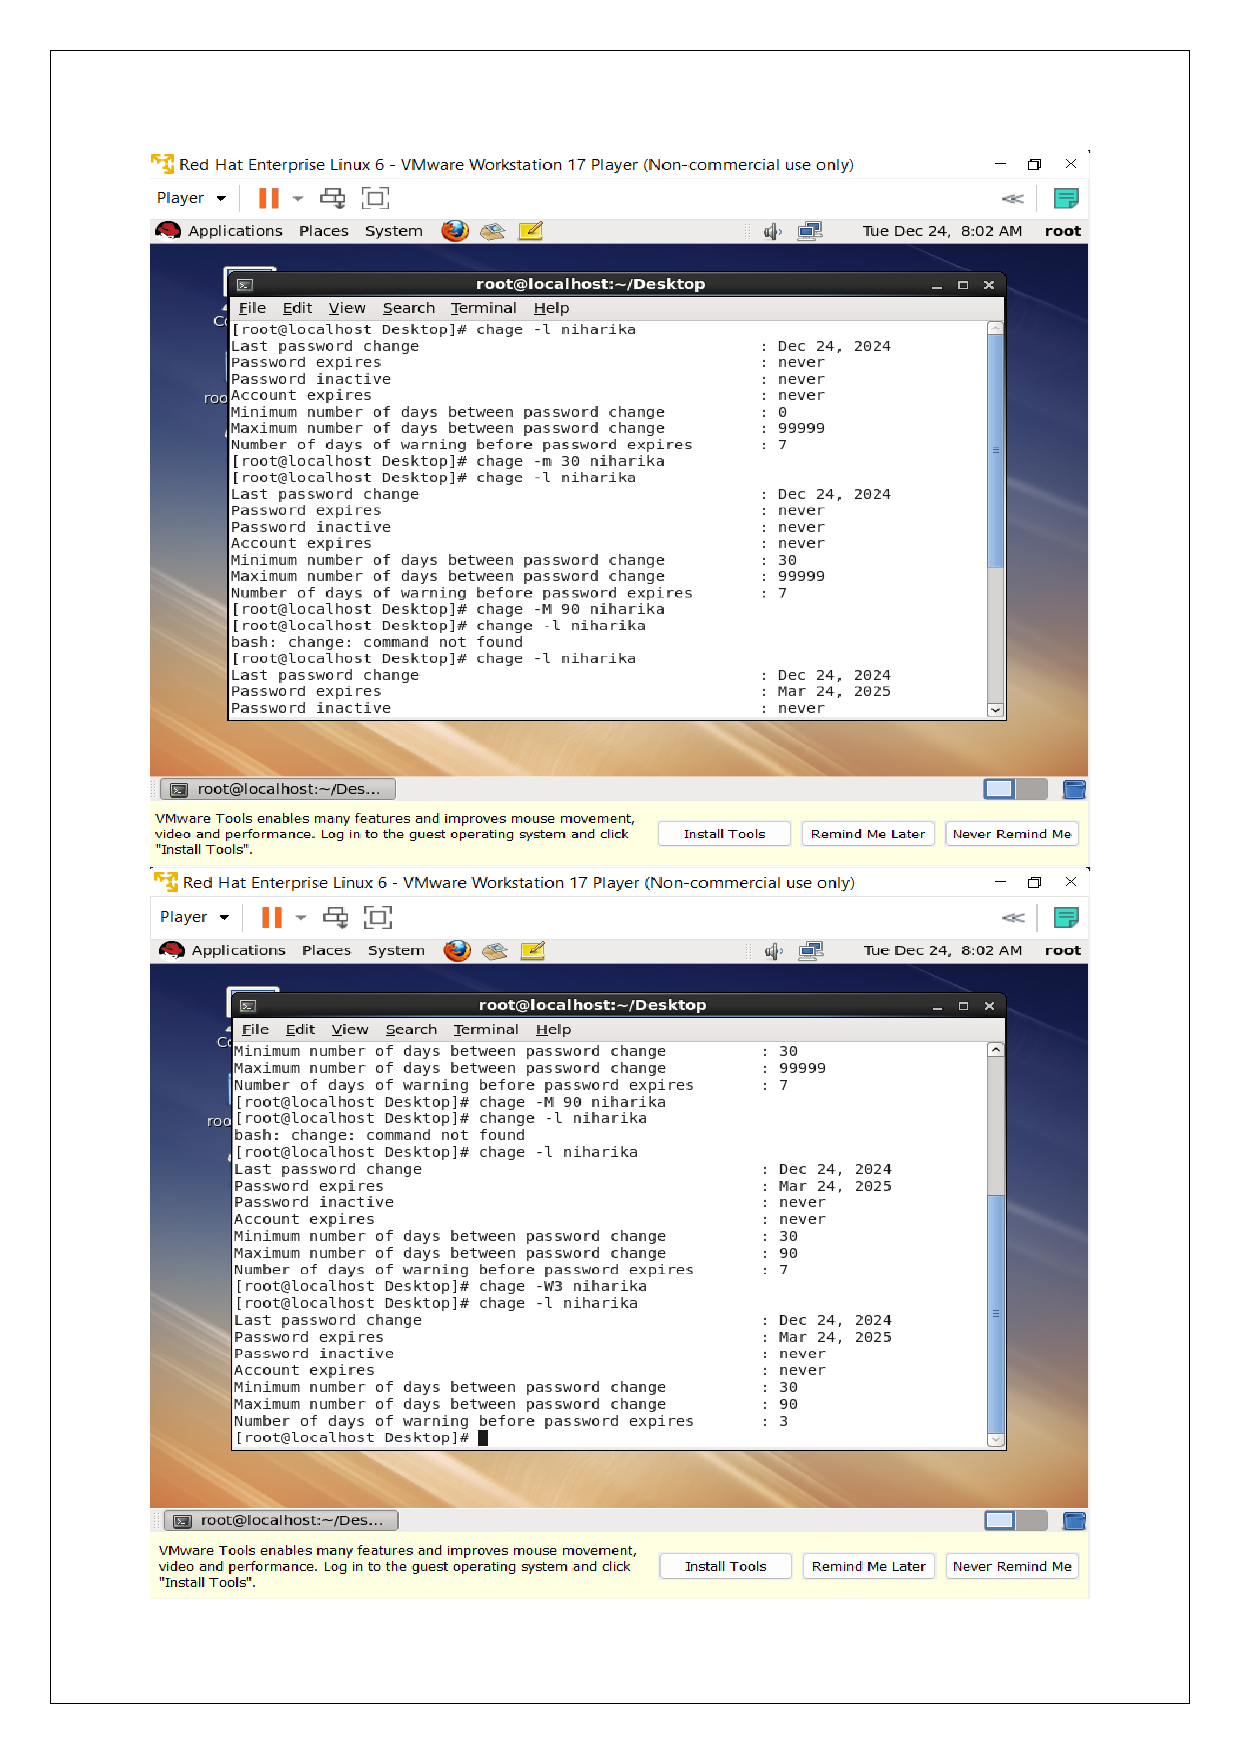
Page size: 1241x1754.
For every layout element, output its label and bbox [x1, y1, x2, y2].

picture [150, 150, 1091, 866]
picture [150, 867, 1091, 1599]
